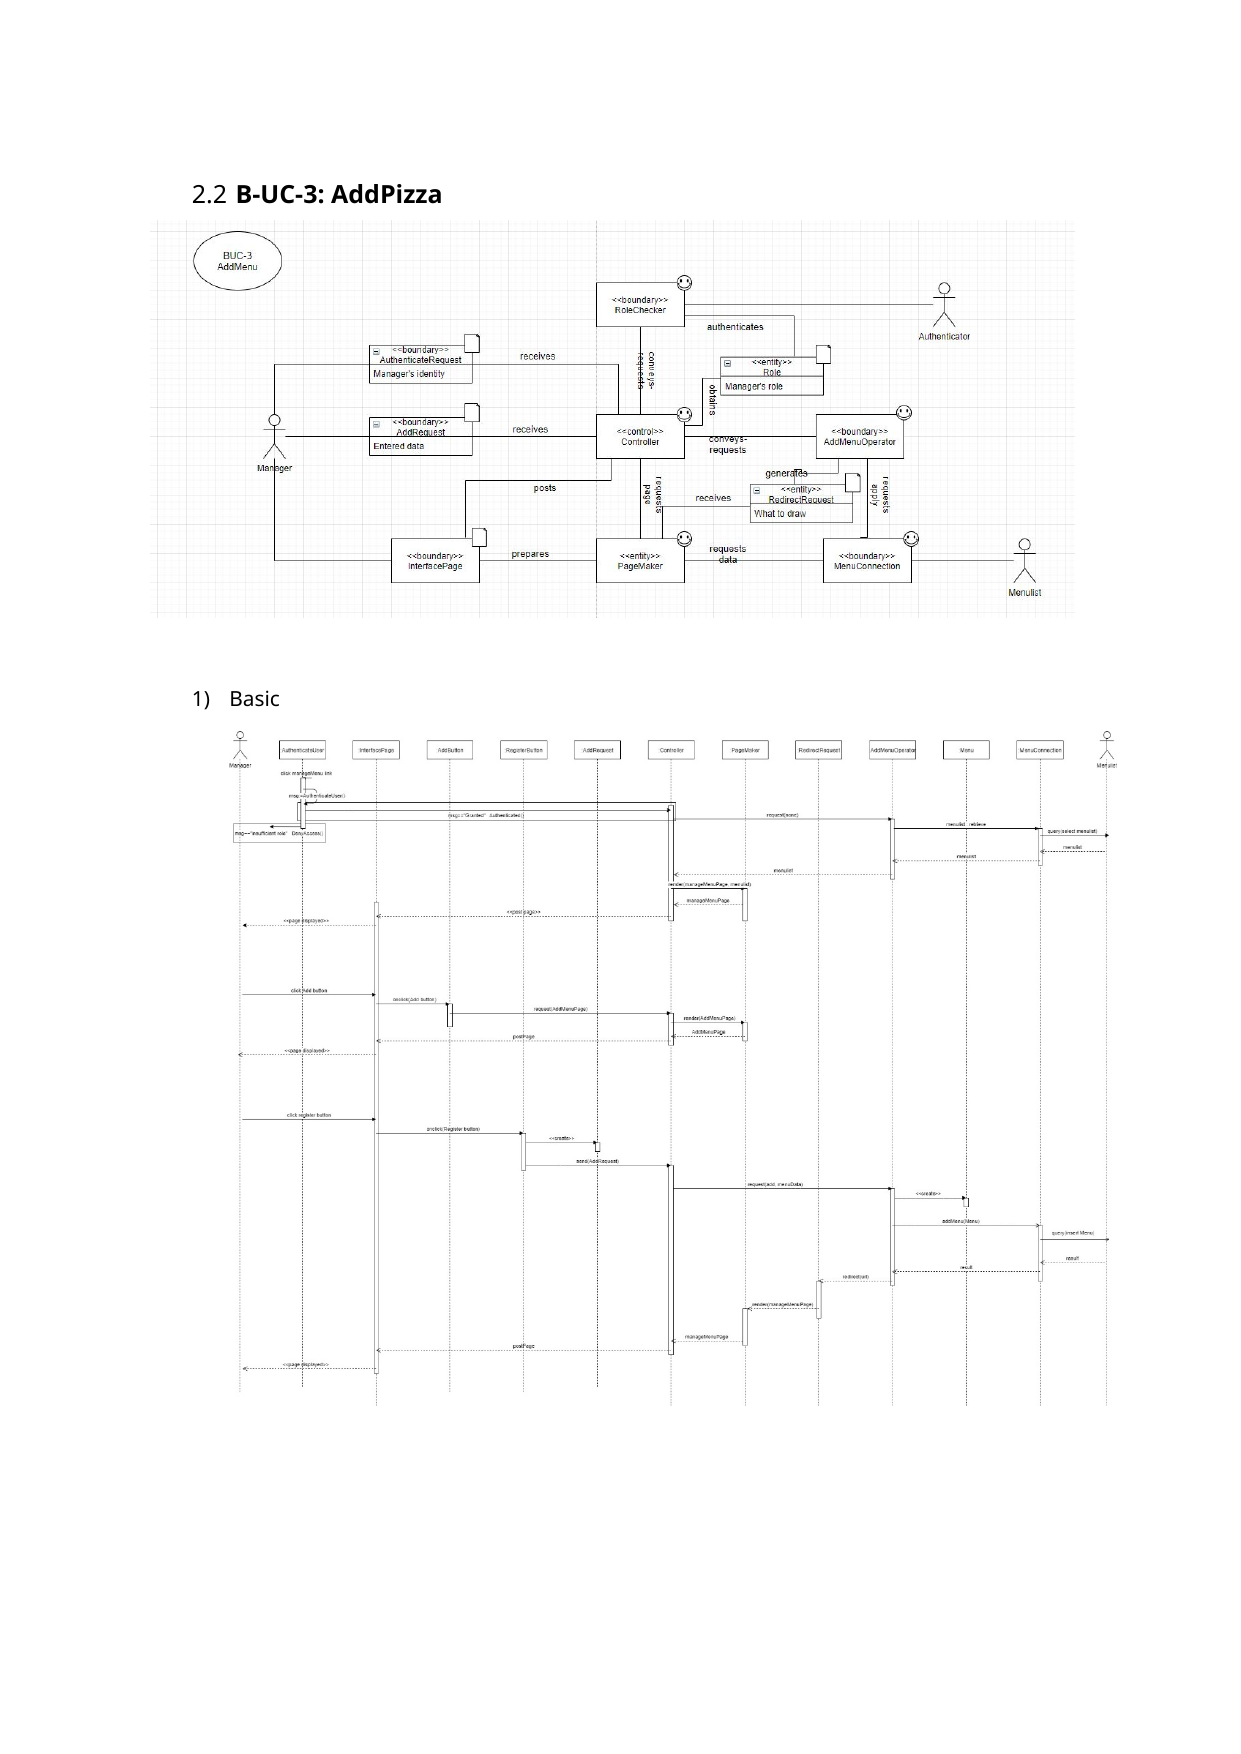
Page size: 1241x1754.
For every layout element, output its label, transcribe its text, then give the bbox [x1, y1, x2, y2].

picture [150, 220, 1075, 618]
list Basic [192, 684, 1090, 712]
subtitle B-UC-3: AddPizza [192, 177, 1090, 211]
picture [229, 731, 1117, 1406]
